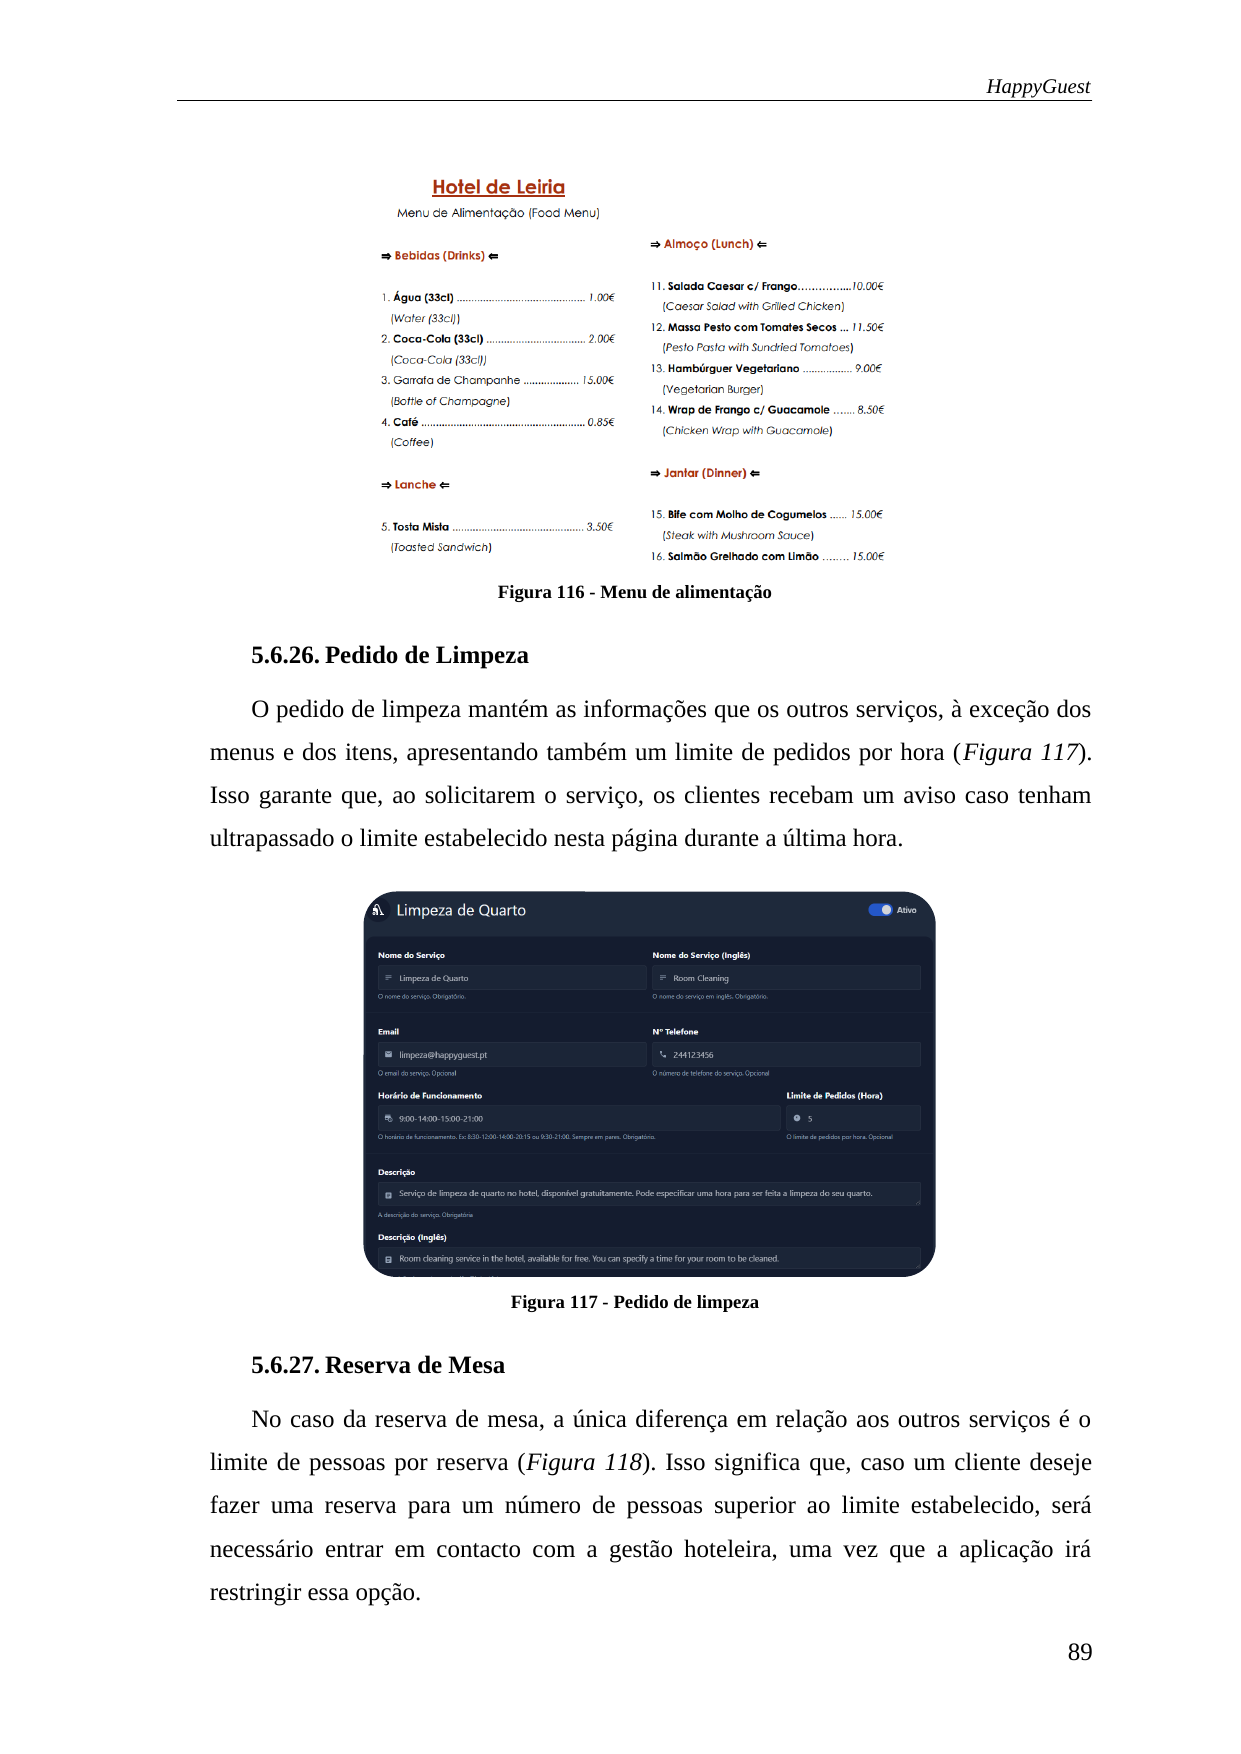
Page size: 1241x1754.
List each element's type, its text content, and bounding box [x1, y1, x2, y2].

text O pedido de limpeza mantém as informações que os outros serviços, à exceção dos menus e dos itens, apresentando também um limite de pedidos por hora (Figura 117). Isso garante que, ao solicitarem o serviço, os clientes recebam um aviso caso tenham ultrapassado o limite estabelecido nesta página durante a última hora. [209, 694, 1092, 852]
text No caso da reserva de mesa, a única diferença em relação aos outros serviços é o limite de pessoas por reserva (Figura 118). Isso significa que, caso um cliente deseje fazer uma reserva para um número de pessoas superior ao limite estabelecido, será necessário entrar em contacto com a gestão hoteleira, uma vez que a aplicação irá restringir essa opção. [209, 1404, 1092, 1606]
text Figura 117 - Pedido de limpeza [177, 1291, 1092, 1313]
picture [353, 147, 916, 567]
picture [363, 891, 936, 1277]
subtitle Pedido de Limpeza [251, 640, 1092, 669]
text Figura 116 - Menu de alimentação [177, 581, 1092, 603]
subtitle Reserva de Mesa [251, 1351, 1092, 1379]
